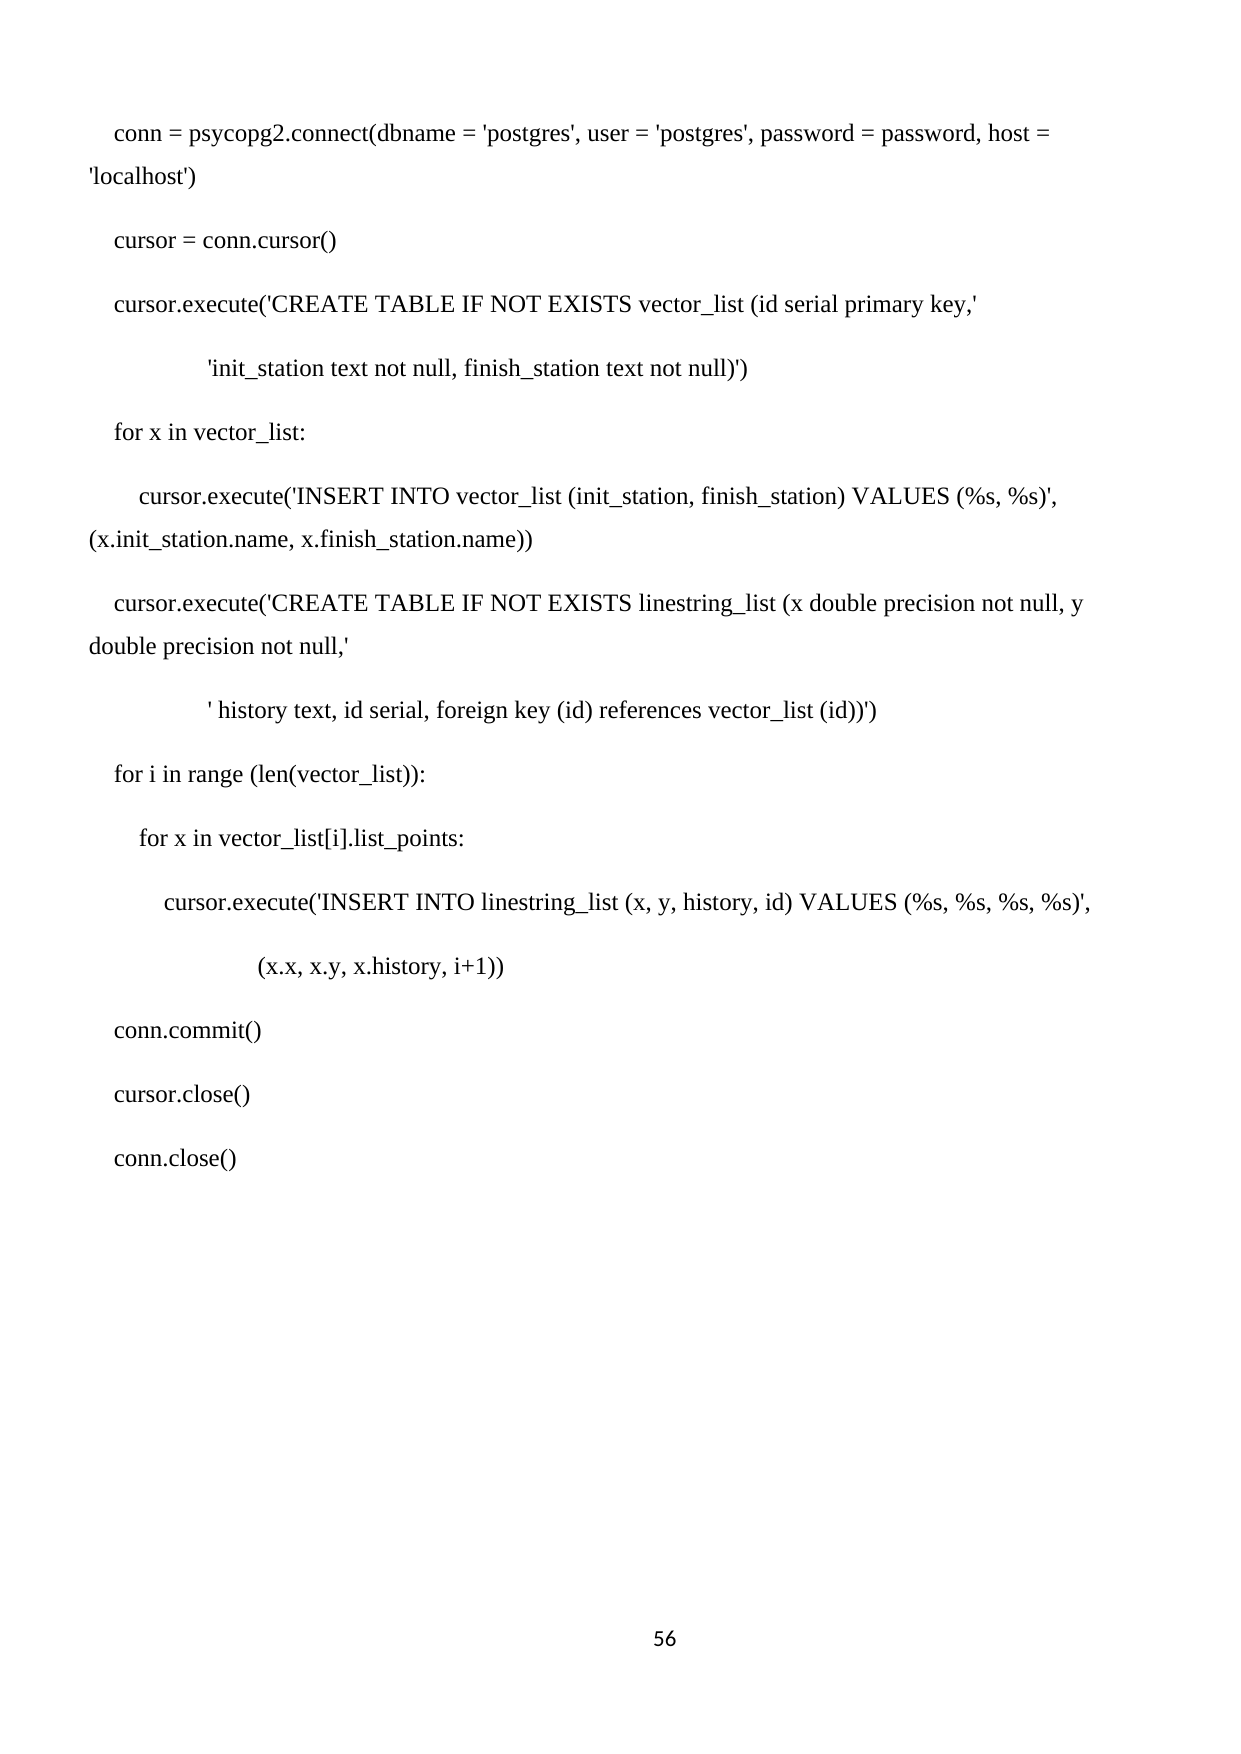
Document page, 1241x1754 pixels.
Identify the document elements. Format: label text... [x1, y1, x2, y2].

text cursor.close() [88, 1079, 1152, 1108]
text for i in range (len(vector_list)): [88, 759, 1152, 788]
text cursor.execute('CREATE TABLE IF NOT EXISTS vector_list (id serial primary key,' [88, 289, 1152, 318]
text 'init_station text not null, finish_station text not null)') [88, 353, 1152, 382]
text ' history text, id serial, foreign key (id) references vector_list (id))') [88, 695, 1152, 724]
text for x in vector_list[i].list_points: [88, 823, 1152, 852]
text cursor.execute('INSERT INTO vector_list (init_station, finish_station) VALUES (%s, %s)', (x.init_station.name, x.finish_station.name)) [88, 481, 1152, 553]
text cursor = conn.cursor() [88, 225, 1152, 254]
text cursor.execute('INSERT INTO linestring_list (x, y, history, id) VALUES (%s, %s, %s, %s)', [88, 887, 1152, 916]
text cursor.execute('CREATE TABLE IF NOT EXISTS linestring_list (x double precision not null, y double precision not null,' [88, 588, 1152, 660]
text (x.x, x.y, x.history, i+1)) [88, 951, 1152, 980]
text for x in vector_list: [88, 417, 1152, 446]
text conn.commit() [88, 1015, 1152, 1044]
text conn = psycopg2.connect(dbname = 'postgres', user = 'postgres', password = password, host = 'localhost') [88, 118, 1152, 190]
text conn.close() [88, 1143, 1152, 1172]
